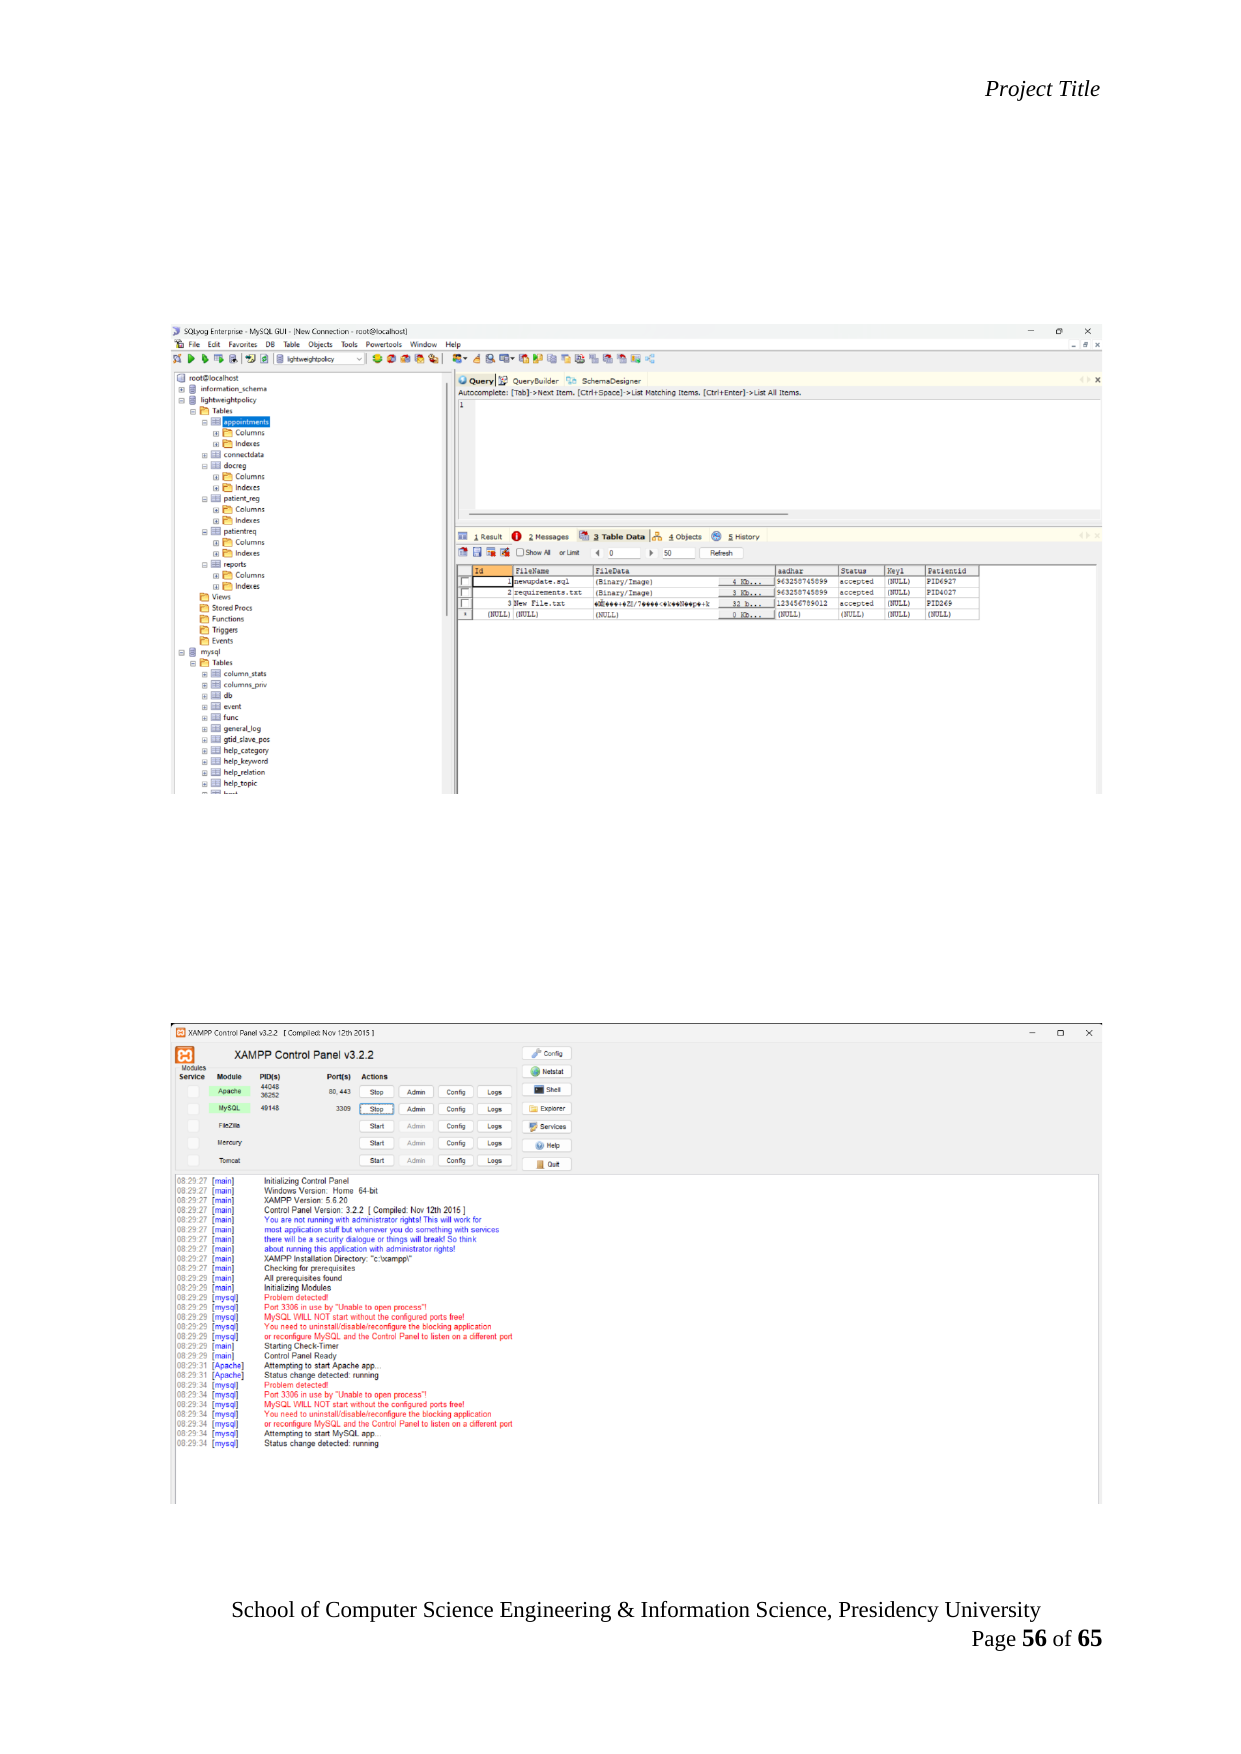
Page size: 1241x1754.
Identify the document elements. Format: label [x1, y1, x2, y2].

picture [170, 324, 1103, 794]
picture [170, 1023, 1103, 1504]
